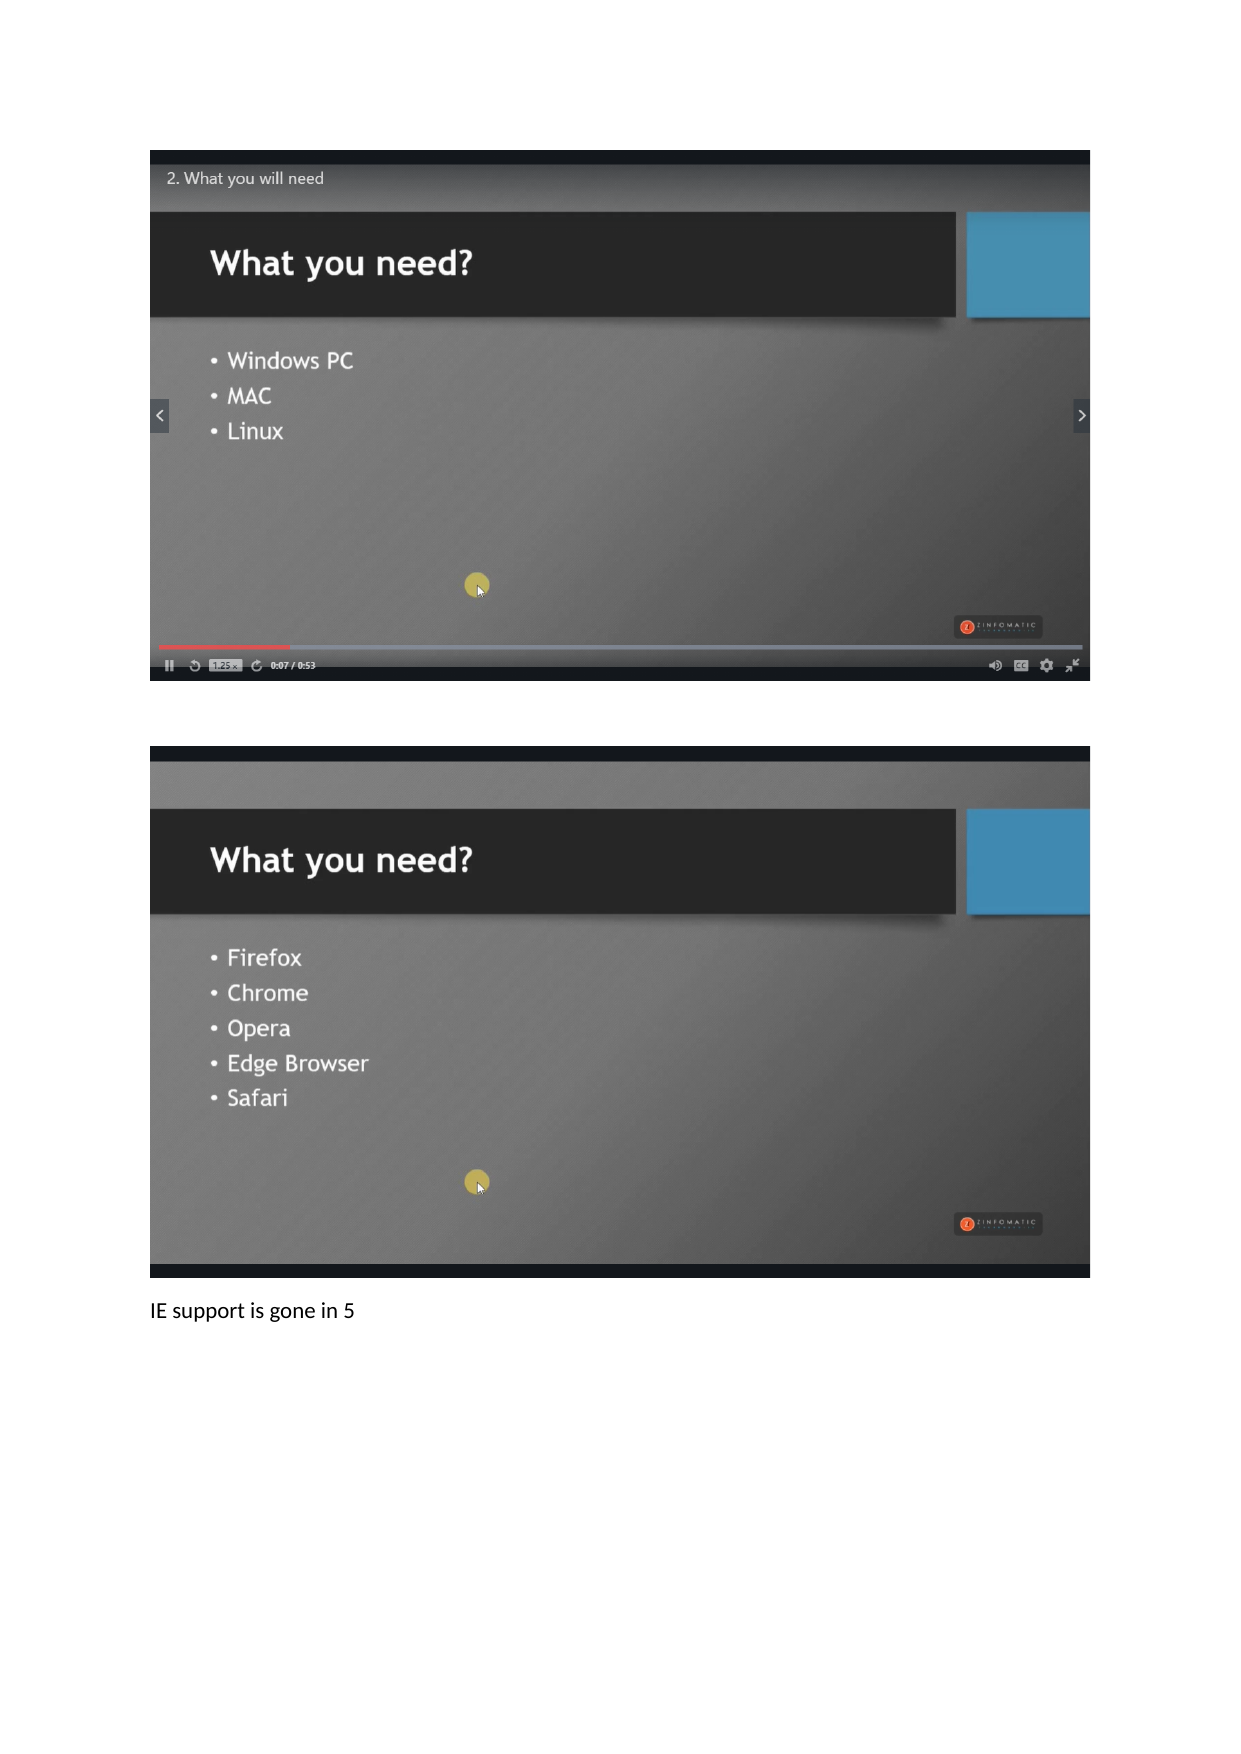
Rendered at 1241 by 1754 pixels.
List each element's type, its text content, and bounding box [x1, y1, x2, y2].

picture [150, 150, 1091, 681]
picture [150, 746, 1091, 1278]
text IE support is gone in 5 [150, 1296, 1090, 1324]
